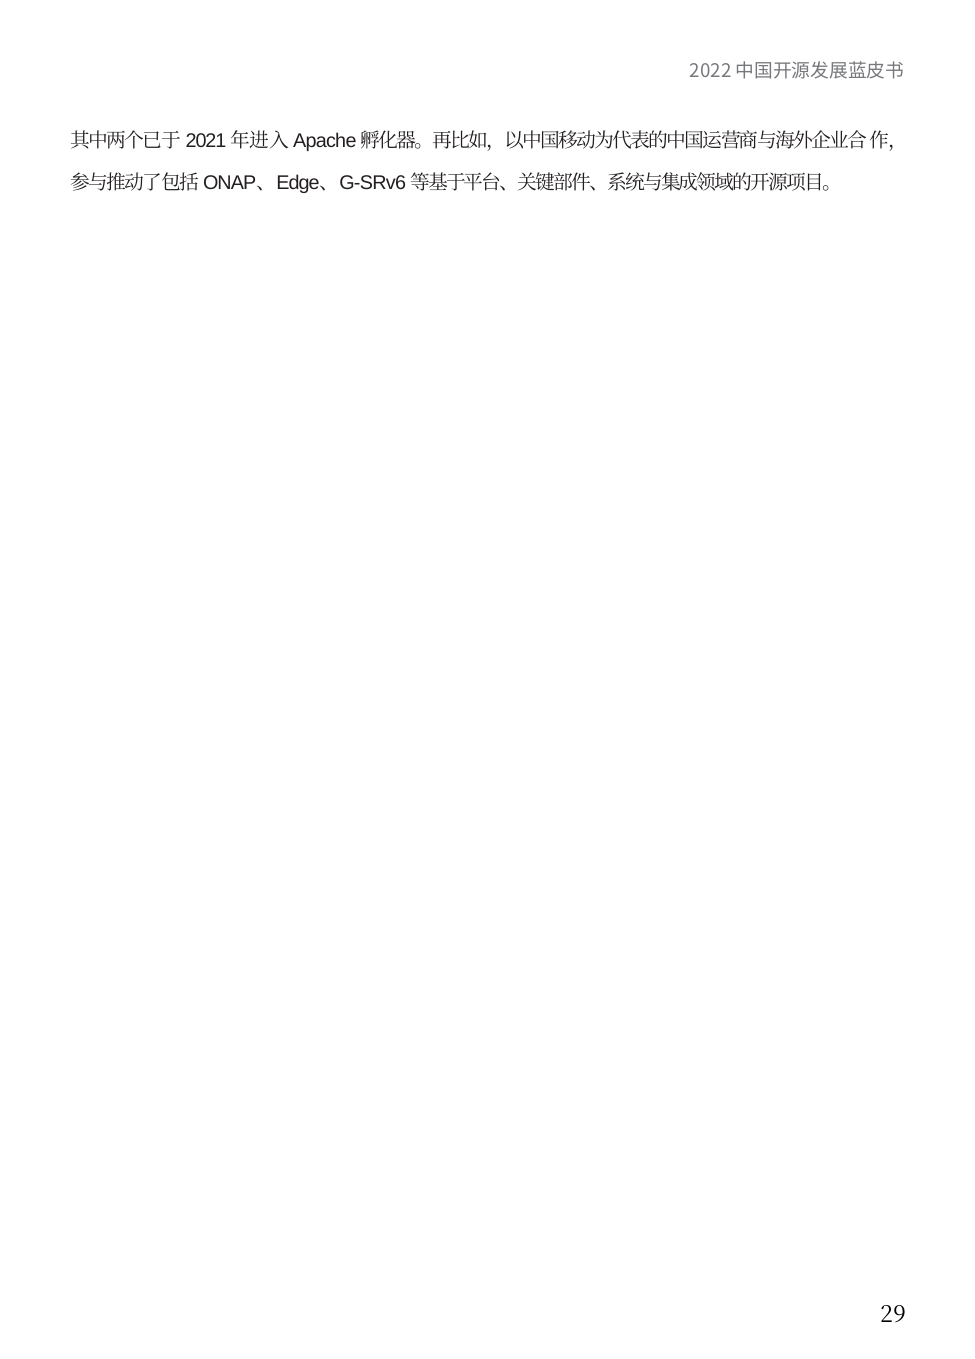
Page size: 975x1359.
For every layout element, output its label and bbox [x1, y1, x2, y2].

text [70, 125, 908, 195]
